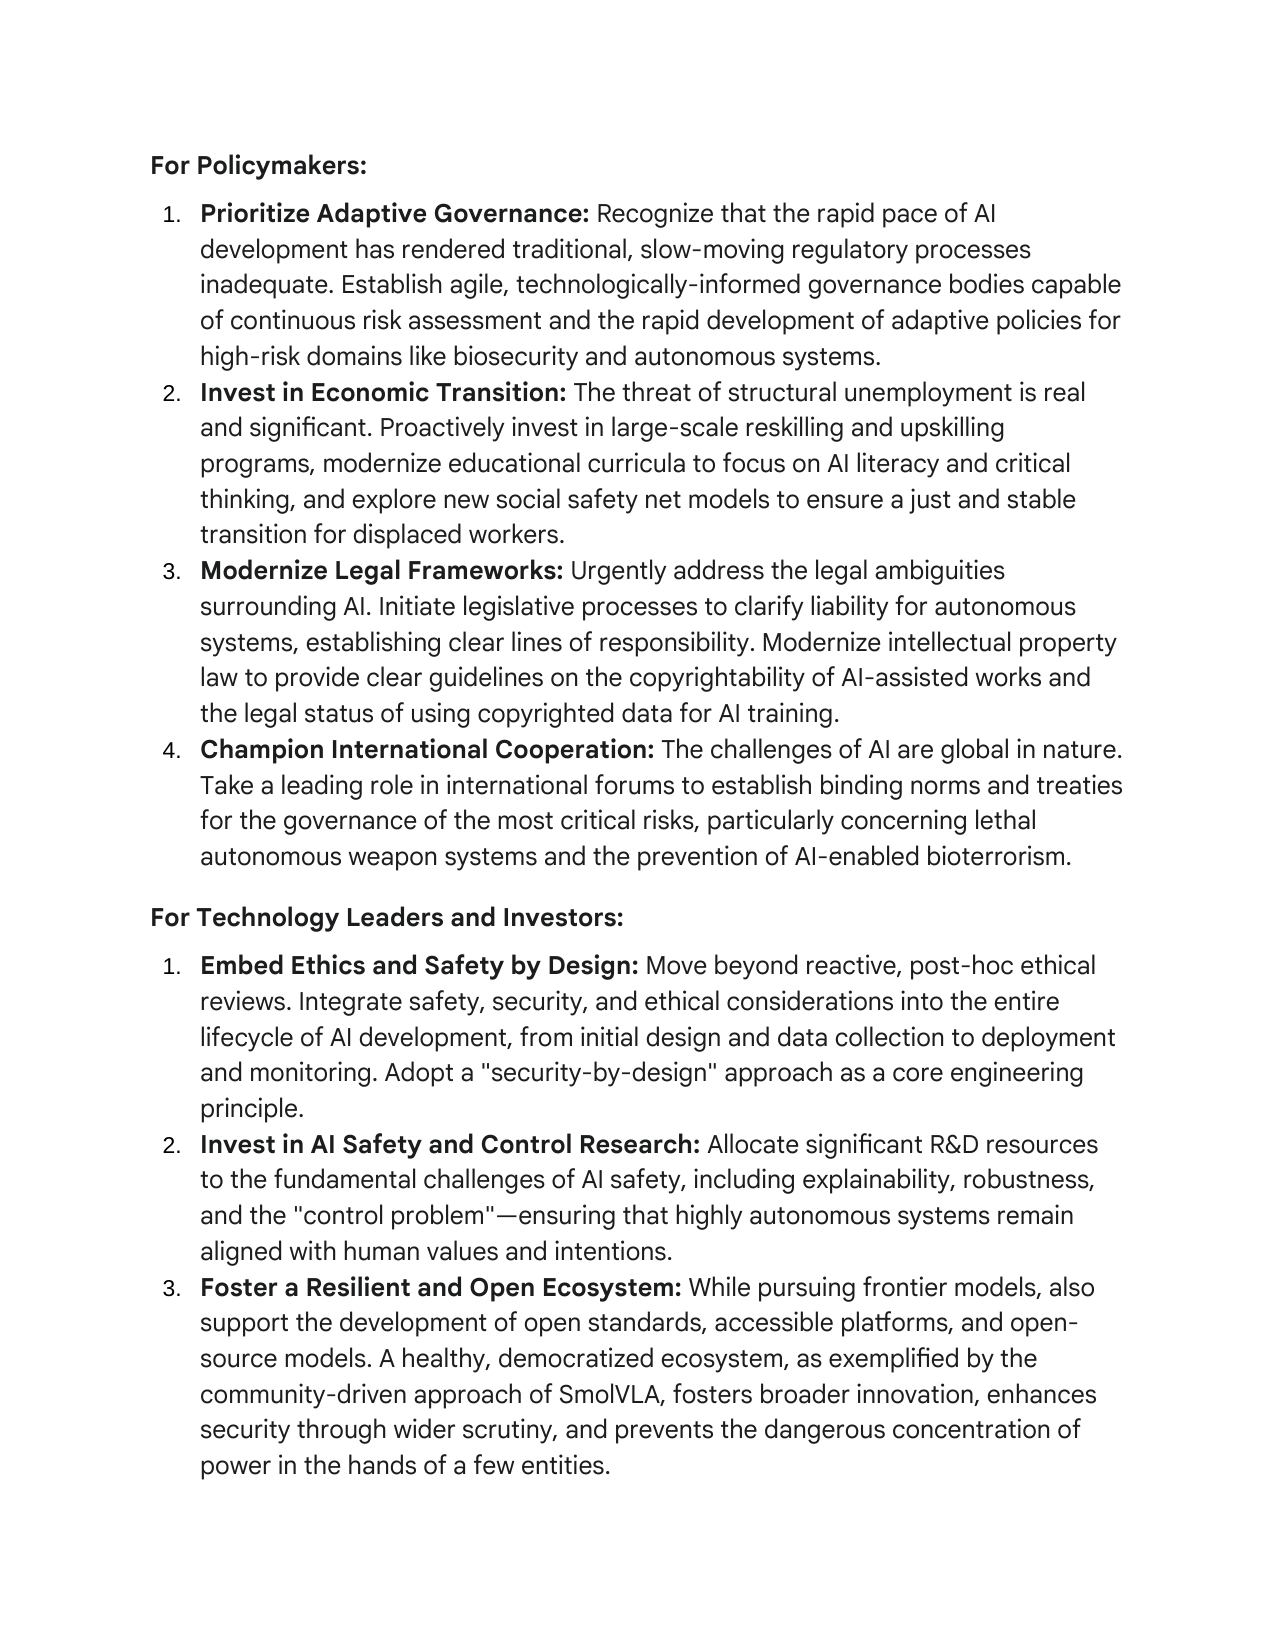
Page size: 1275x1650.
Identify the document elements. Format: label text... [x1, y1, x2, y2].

list Embed Ethics and Safety by Design: Move beyond reactive, post-hoc ethical reviews. Integrate safety, security, and ethical considerations into the entire lifecycle of AI development, from initial design and data collection to deployment and monitoring. Adopt a "security-by-design" approach as a core engineering principle. [162, 950, 1125, 1124]
list Foster a Resilient and Open Ecosystem: While pursuing frontier models, also support the development of open standards, accessible platforms, and open-source models. A healthy, democratized ecosystem, as exemplified by the community-driven approach of SmolVLA, fosters broader innovation, enhances security through wider scrutiny, and prevents the dangerous concentration of power in the hands of a few entities. [162, 1272, 1125, 1482]
text For Technology Leaders and Investors: [150, 902, 1125, 933]
list Champion International Cooperation: The challenges of AI are global in nature. Take a leading role in international forums to establish binding norms and treaties for the governance of the most critical risks, particularly concerning lethal autonomous weapon systems and the prevention of AI-enabled bioterrorism. [162, 734, 1125, 873]
list Prioritize Adaptive Governance: Recognize that the rapid pace of AI development has rendered traditional, slow-moving regulatory processes inadequate. Establish agile, technologically-informed governance bodies capable of continuous risk assessment and the rapid development of adaptive policies for high-risk domains like biosecurity and autonomous systems. [162, 198, 1125, 372]
text For Policymakers: [150, 150, 1125, 181]
list Modernize Legal Frameworks: Urgently address the legal ambiguities surrounding AI. Initiate legislative processes to clarify liability for autonomous systems, establishing clear lines of responsibility. Modernize intellectual property law to provide clear guidelines on the copyrightability of AI-assisted works and the legal status of using copyrighted data for AI training. [162, 556, 1125, 730]
list Invest in Economic Transition: The threat of structural unemployment is real and significant. Proactively invest in large-scale reskilling and upskilling programs, modernize educational curricula to focus on AI literacy and critical thinking, and explore new social safety net models to ensure a just and stable transition for displaced workers. [162, 377, 1125, 551]
list Invest in AI Safety and Control Research: Allocate significant R&D resources to the fundamental challenges of AI safety, including explainability, robustness, and the "control problem"—ensuring that highly autonomous systems remain aligned with human values and intentions. [162, 1129, 1125, 1267]
